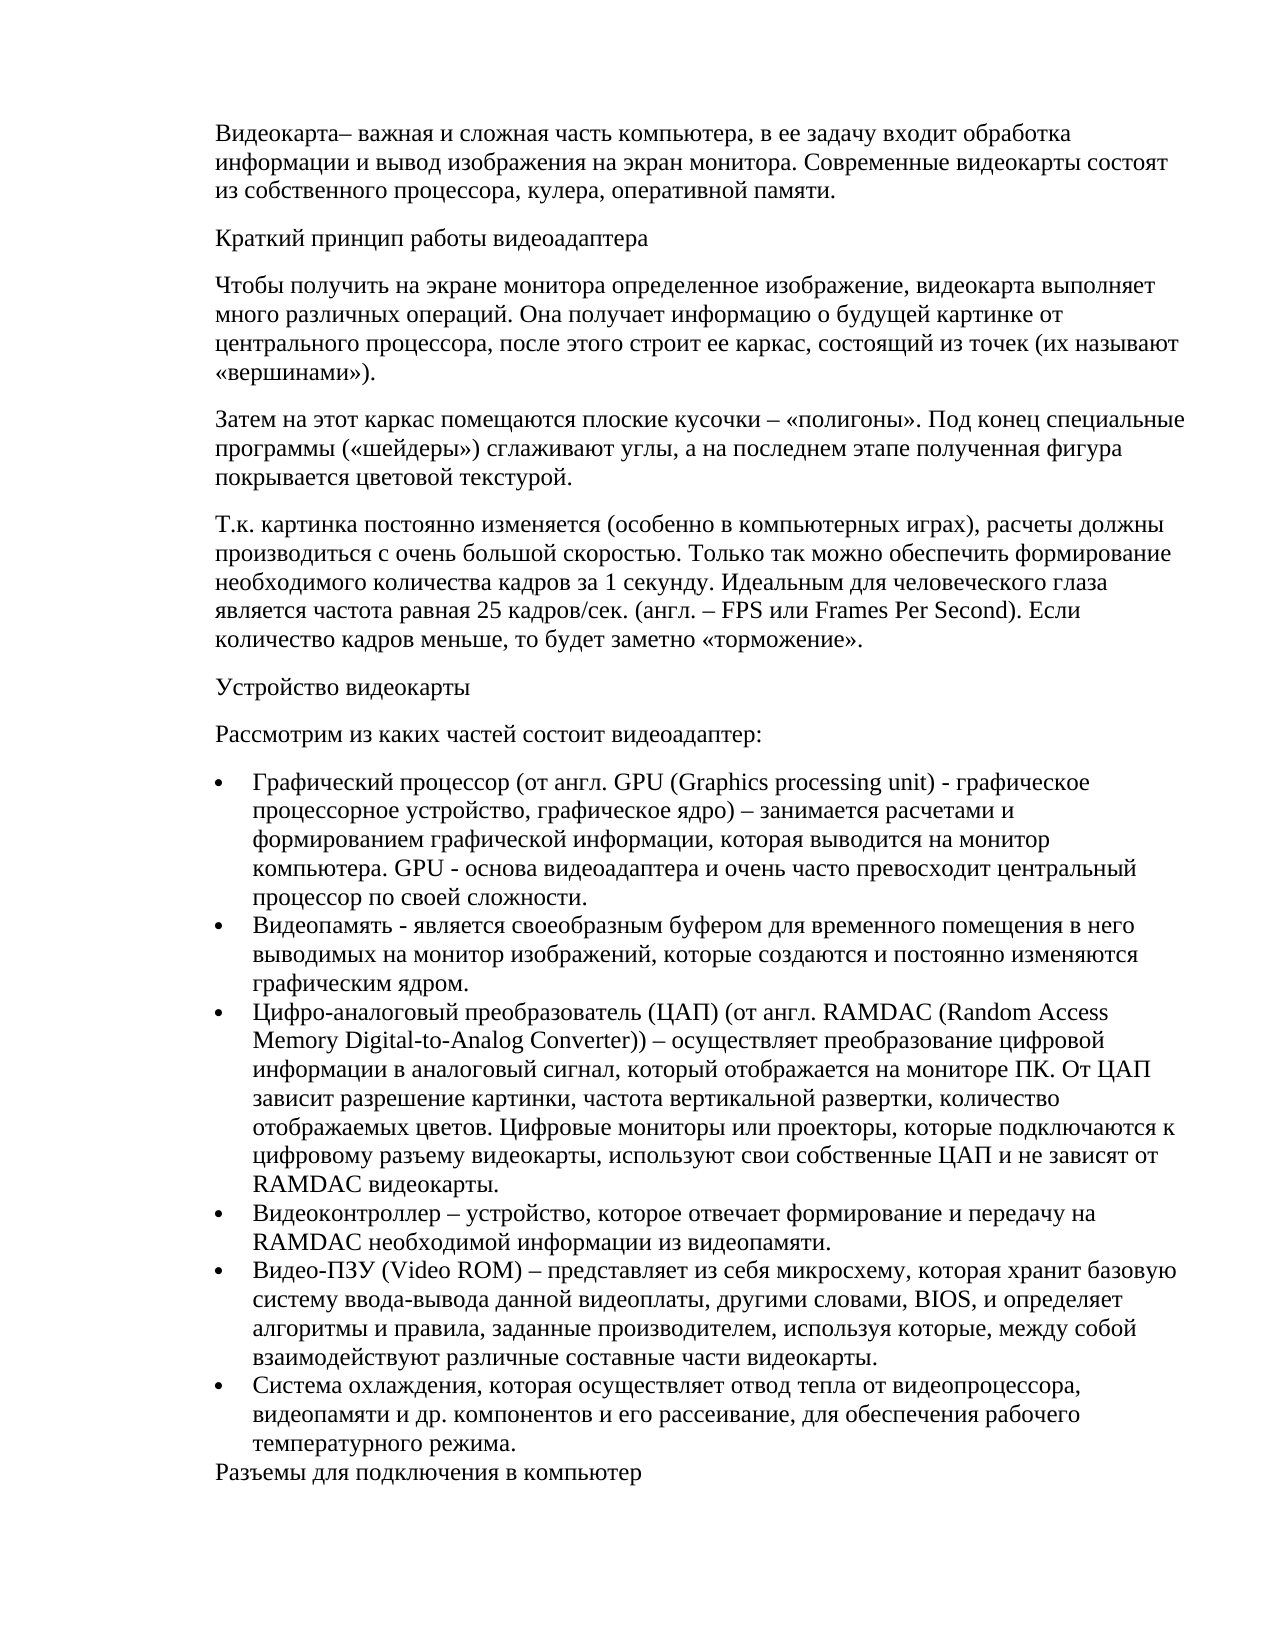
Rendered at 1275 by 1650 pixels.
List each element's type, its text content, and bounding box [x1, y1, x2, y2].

list Видеоконтроллер – устройство, которое отвечает формирование и передачу на RAMDAC необходимой информации из видеопамяти. [215, 1198, 1186, 1256]
list Видео-ПЗУ (Video ROM) – представляет из себя микросхему, которая хранит базовую систему ввода-вывода данной видеоплаты, другими словами, BIOS, и определяет алгоритмы и правила, заданные производителем, используя которые, между собой взаимодействуют различные составные части видеокарты. [215, 1256, 1186, 1371]
list Система охлаждения, которая осуществляет отвод тепла от видеопроцессора, видеопамяти и др. компонентов и его рассеивание, для обеспечения рабочего температурного режима. [215, 1371, 1186, 1457]
text Т.к. картинка постоянно изменяется (особенно в компьютерных играх), расчеты должны производиться с очень большой скоростью. Только так можно обеспечить формирование необходимого количества кадров за 1 секунду. Идеальным для человеческого глаза является частота равная 25 кадров/сек. (англ. – FPS или Frames Per Second). Если количество кадров меньше, то будет заметно «торможение». [215, 509, 1186, 653]
list Цифро-аналоговый преобразователь (ЦАП) (от англ. RAMDAC (Random Access Memory Digital-to-Analog Converter)) – осуществляет преобразование цифровой информации в аналоговый сигнал, который отображается на мониторе ПК. От ЦАП зависит разрешение картинки, частота вертикальной развертки, количество отображаемых цветов. Цифровые мониторы или проекторы, которые подключаются к цифровому разъему видеокарты, используют свои собственные ЦАП и не зависят от RAMDAC видеокарты. [215, 997, 1186, 1198]
text Затем на этот каркас помещаются плоские кусочки – «полигоны». Под конец специальные программы («шейдеры») сглаживают углы, а на последнем этапе полученная фигура покрывается цветовой текстурой. [215, 404, 1186, 491]
text Устройство видеокарты [215, 672, 1186, 701]
text Видеокарта– важная и сложная часть компьютера, в ее задачу входит обработка информации и вывод изображения на экран монитора. Современные видеокарты состоят из собственного процессора, кулера, оперативной памяти. [215, 118, 1186, 204]
text Разъемы для подключения в компьютер [215, 1457, 1186, 1486]
text Краткий принцип работы видеоадаптера [215, 223, 1186, 252]
list Графический процессор (от англ. GPU (Graphics processing unit) - графическое процессорное устройство, графическое ядро) – занимается расчетами и формированием графической информации, которая выводится на монитор компьютера. GPU - основа видеоадаптера и очень часто превосходит центральный процессор по своей сложности. [215, 767, 1186, 911]
list Видеопамять - является своеобразным буфером для временного помещения в него выводимых на монитор изображений, которые создаются и постоянно изменяются графическим ядром. [215, 911, 1186, 997]
text Рассмотрим из каких частей состоит видеоадаптер: [215, 719, 1186, 748]
text Чтобы получить на экране монитора определенное изображение, видеокарта выполняет много различных операций. Она получает информацию о будущей картинке от центрального процессора, после этого строит ее каркас, состоящий из точек (их называют «вершинами»). [215, 271, 1186, 386]
